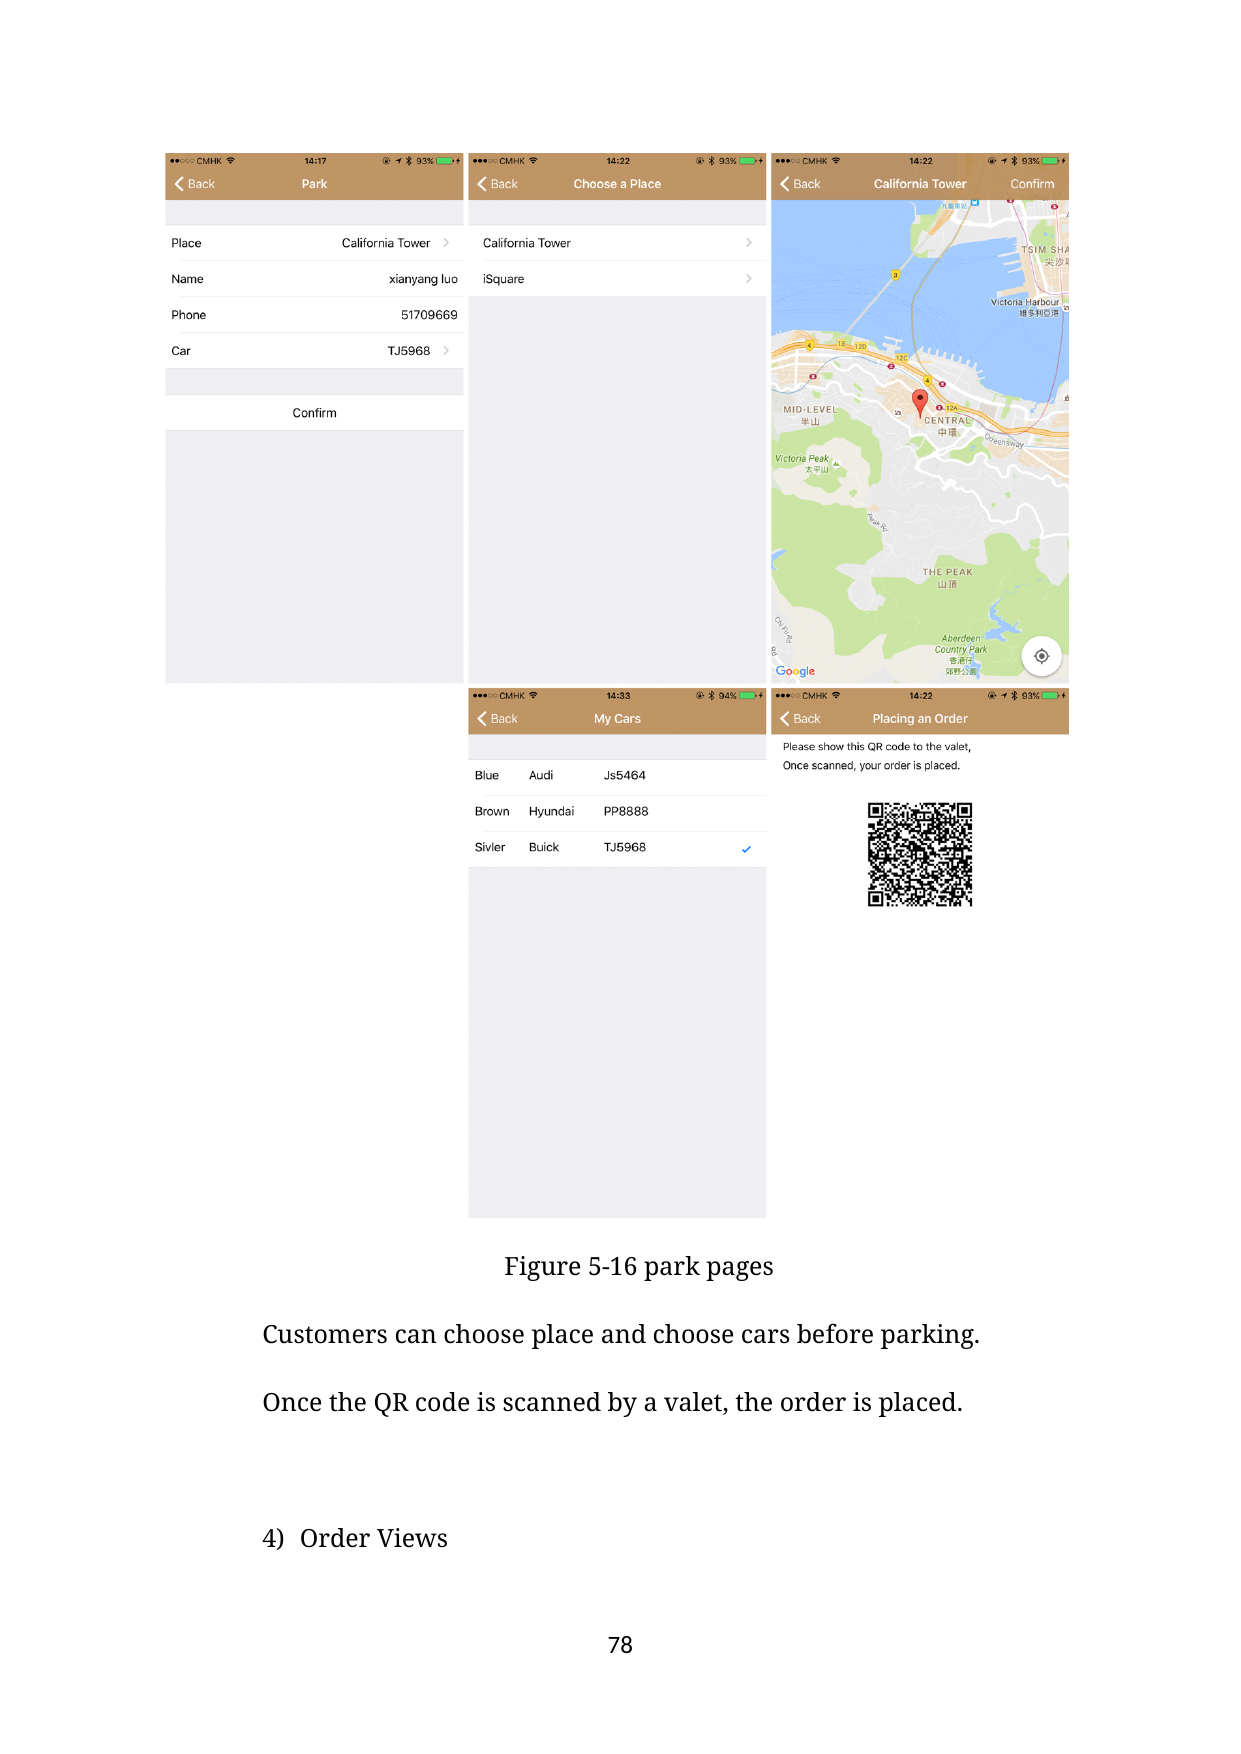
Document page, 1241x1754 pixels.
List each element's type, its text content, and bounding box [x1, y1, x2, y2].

text Customers can choose place and choose cars before parking. Once the QR code is scanned by a valet, the order is placed. [262, 1316, 1016, 1418]
list Order Views [262, 1521, 1016, 1555]
text Figure 5-16 park pages [262, 1248, 1016, 1282]
picture [165, 153, 1069, 1218]
